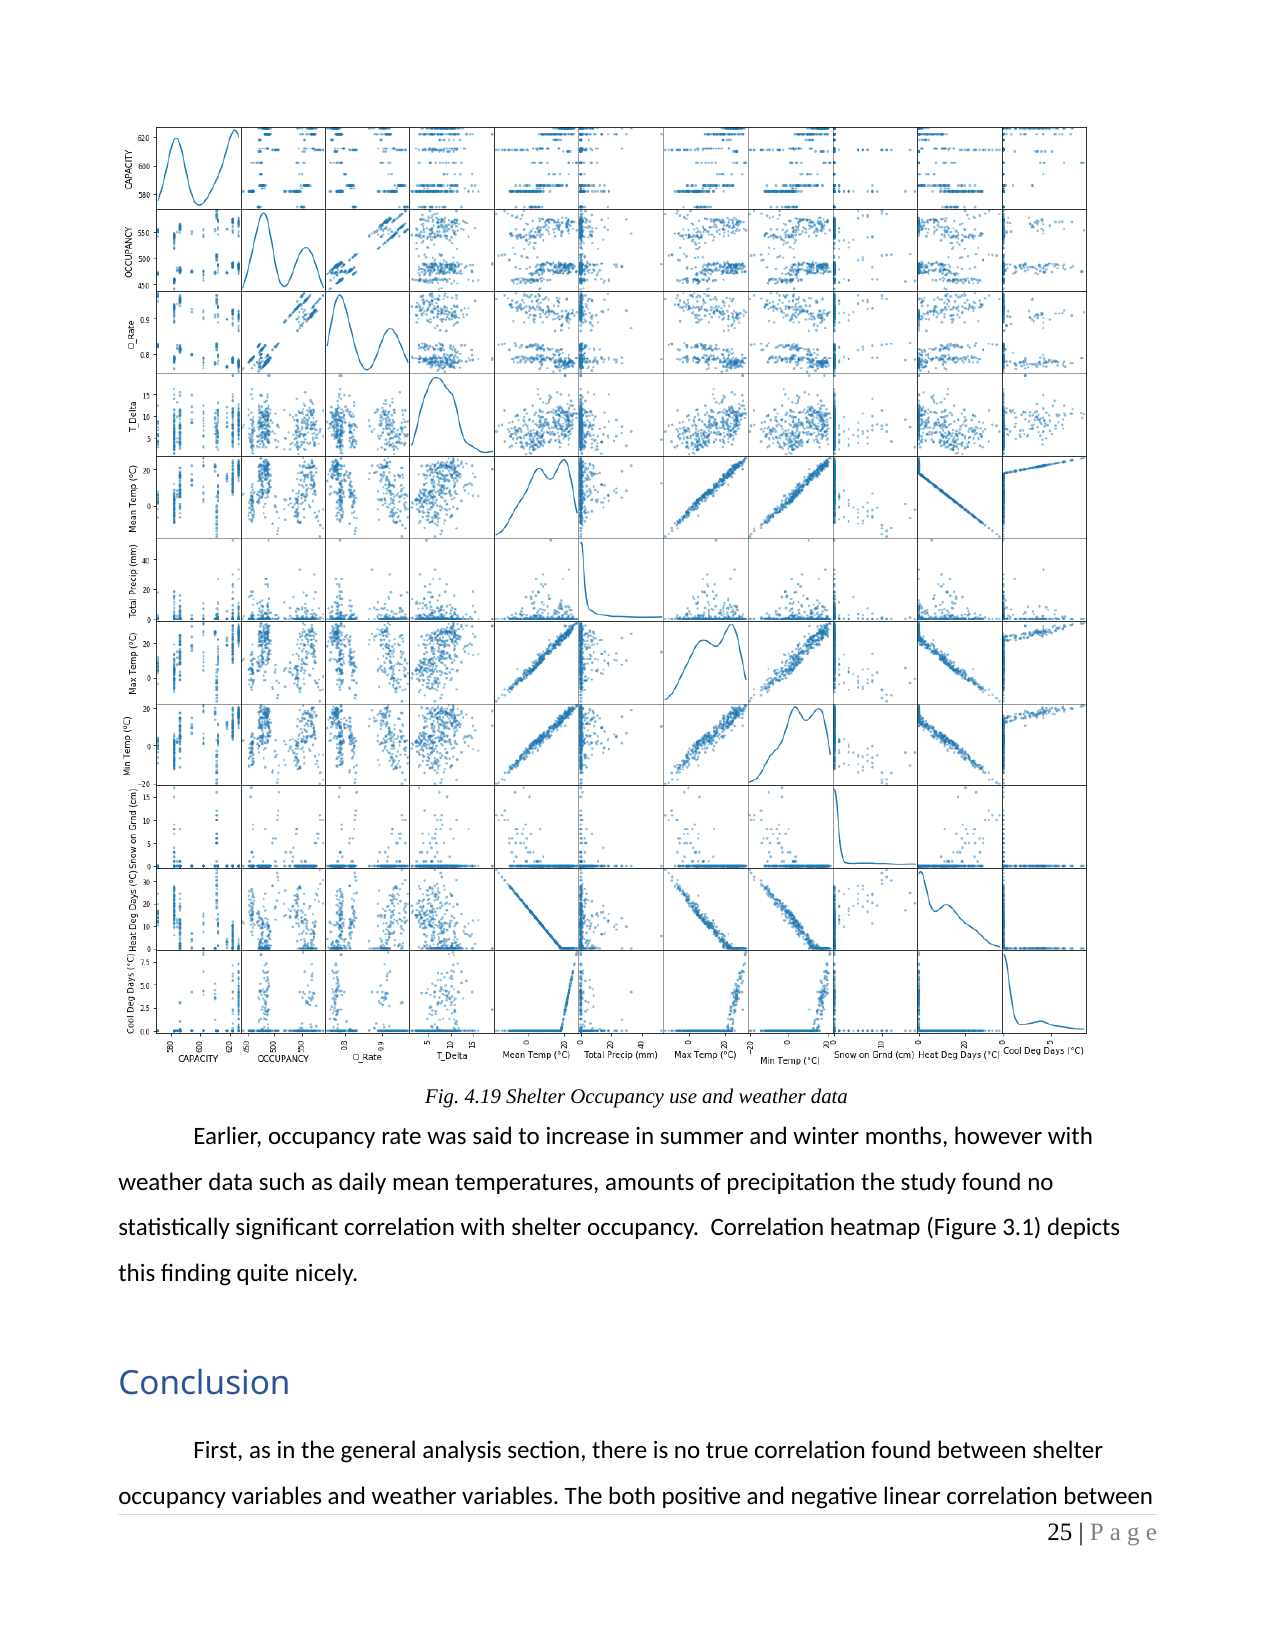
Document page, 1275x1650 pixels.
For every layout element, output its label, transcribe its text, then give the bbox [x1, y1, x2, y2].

text Fig. 4.19 Shelter Occupancy use and weather data [118, 1084, 1157, 1108]
picture [118, 118, 1094, 1070]
text Earlier, occupancy rate was said to increase in summer and winter months, however with weather data such as daily mean temperatures, amounts of precipitation the study found no statistically significant correlation with shelter occupancy. Correlation heatmap (Figure 3.1) depicts this finding quite nicely. [118, 1120, 1157, 1288]
subtitle Conclusion [118, 1358, 1157, 1404]
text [118, 1434, 1157, 1511]
